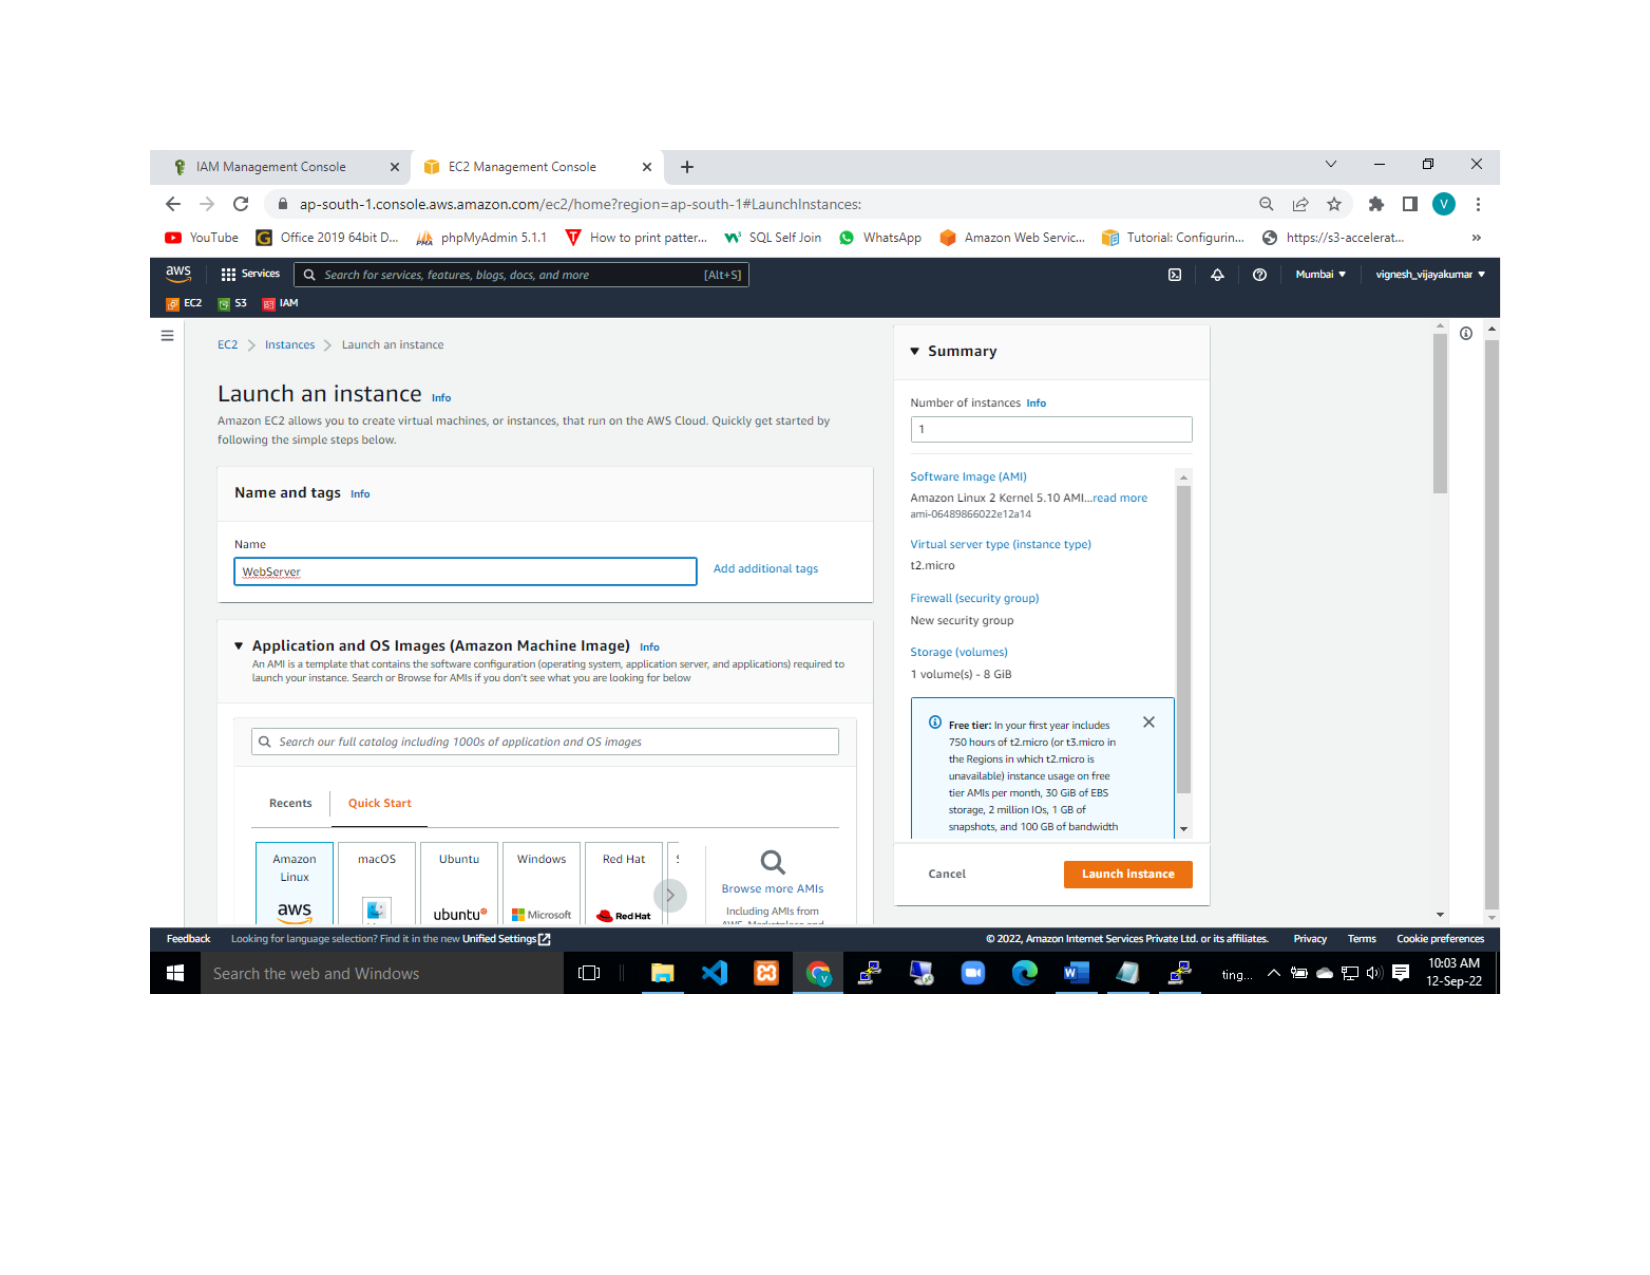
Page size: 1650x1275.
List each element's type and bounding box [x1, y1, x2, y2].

picture [150, 150, 1500, 994]
